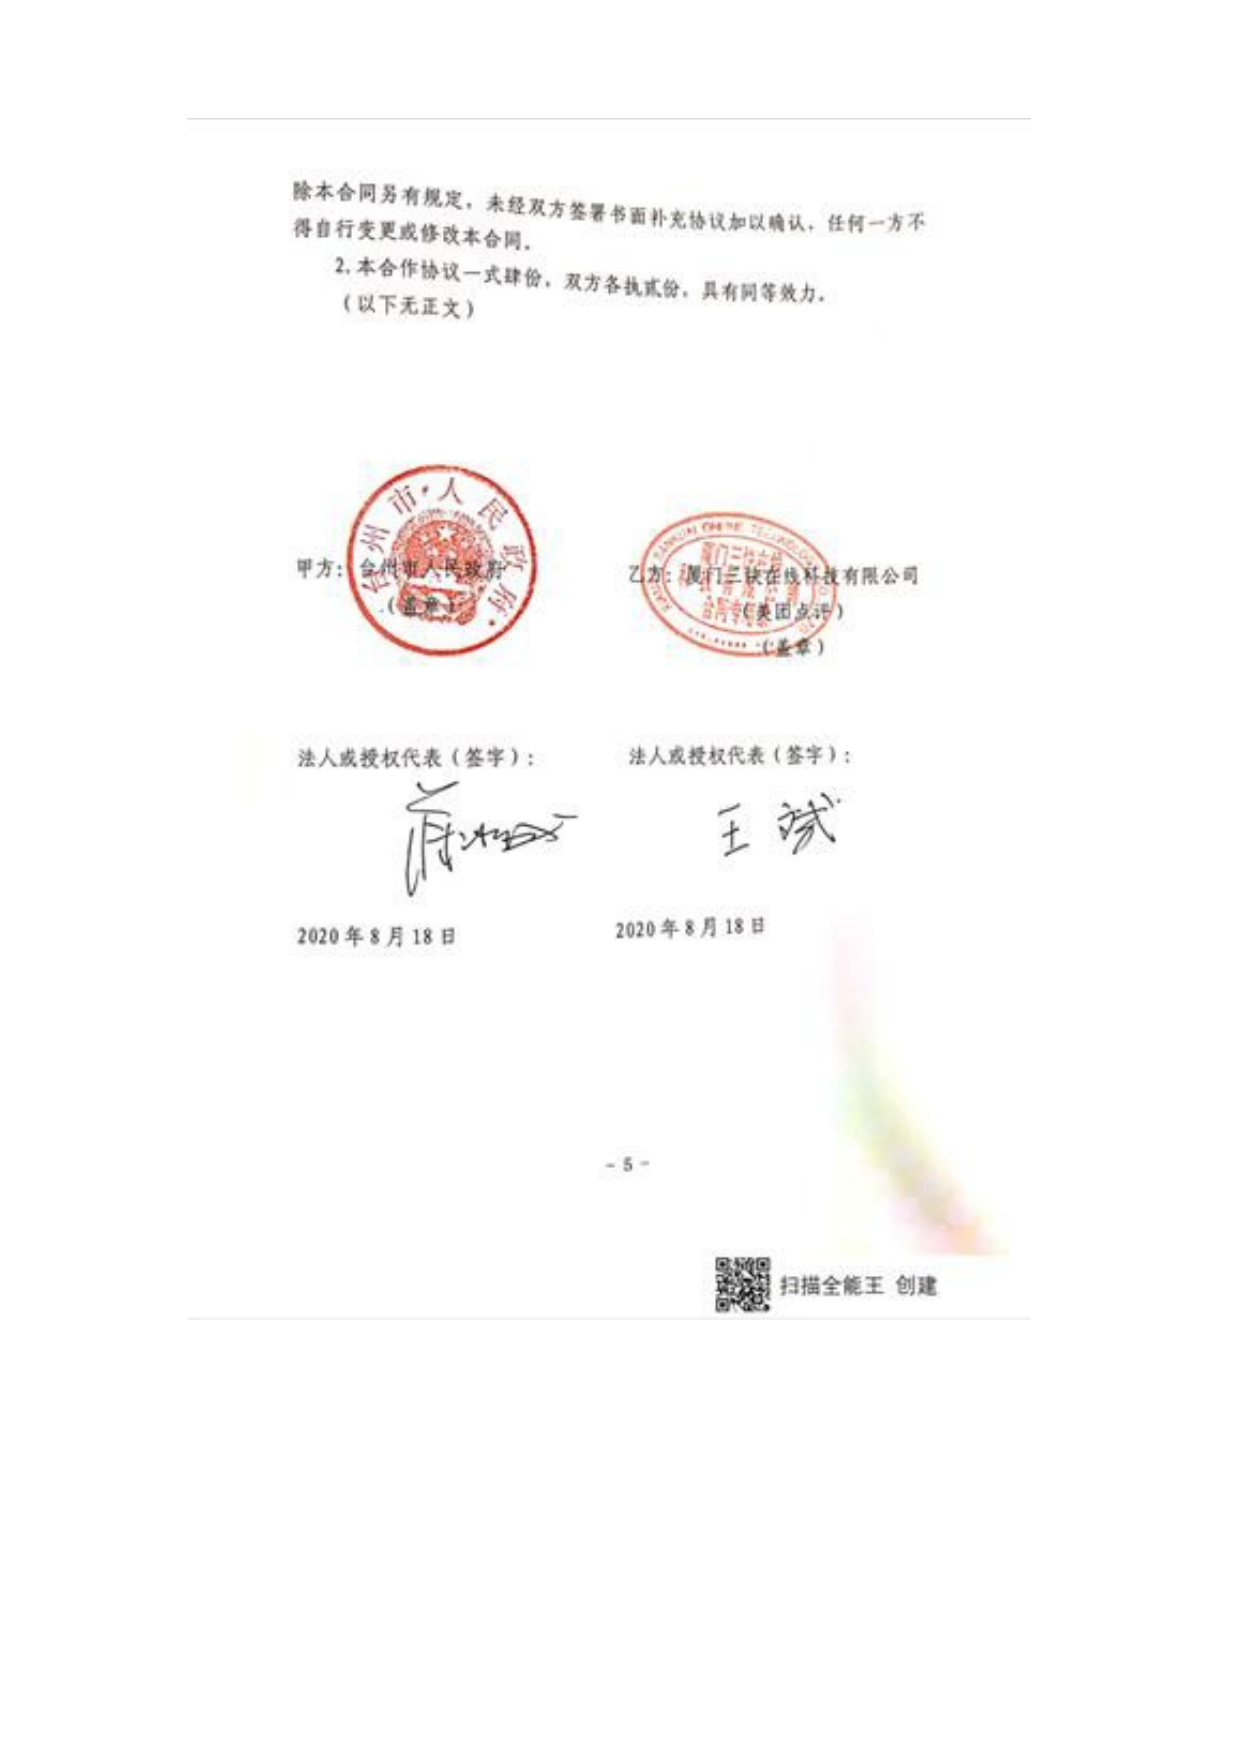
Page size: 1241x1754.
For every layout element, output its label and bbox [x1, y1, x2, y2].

picture [187, 118, 1031, 1320]
